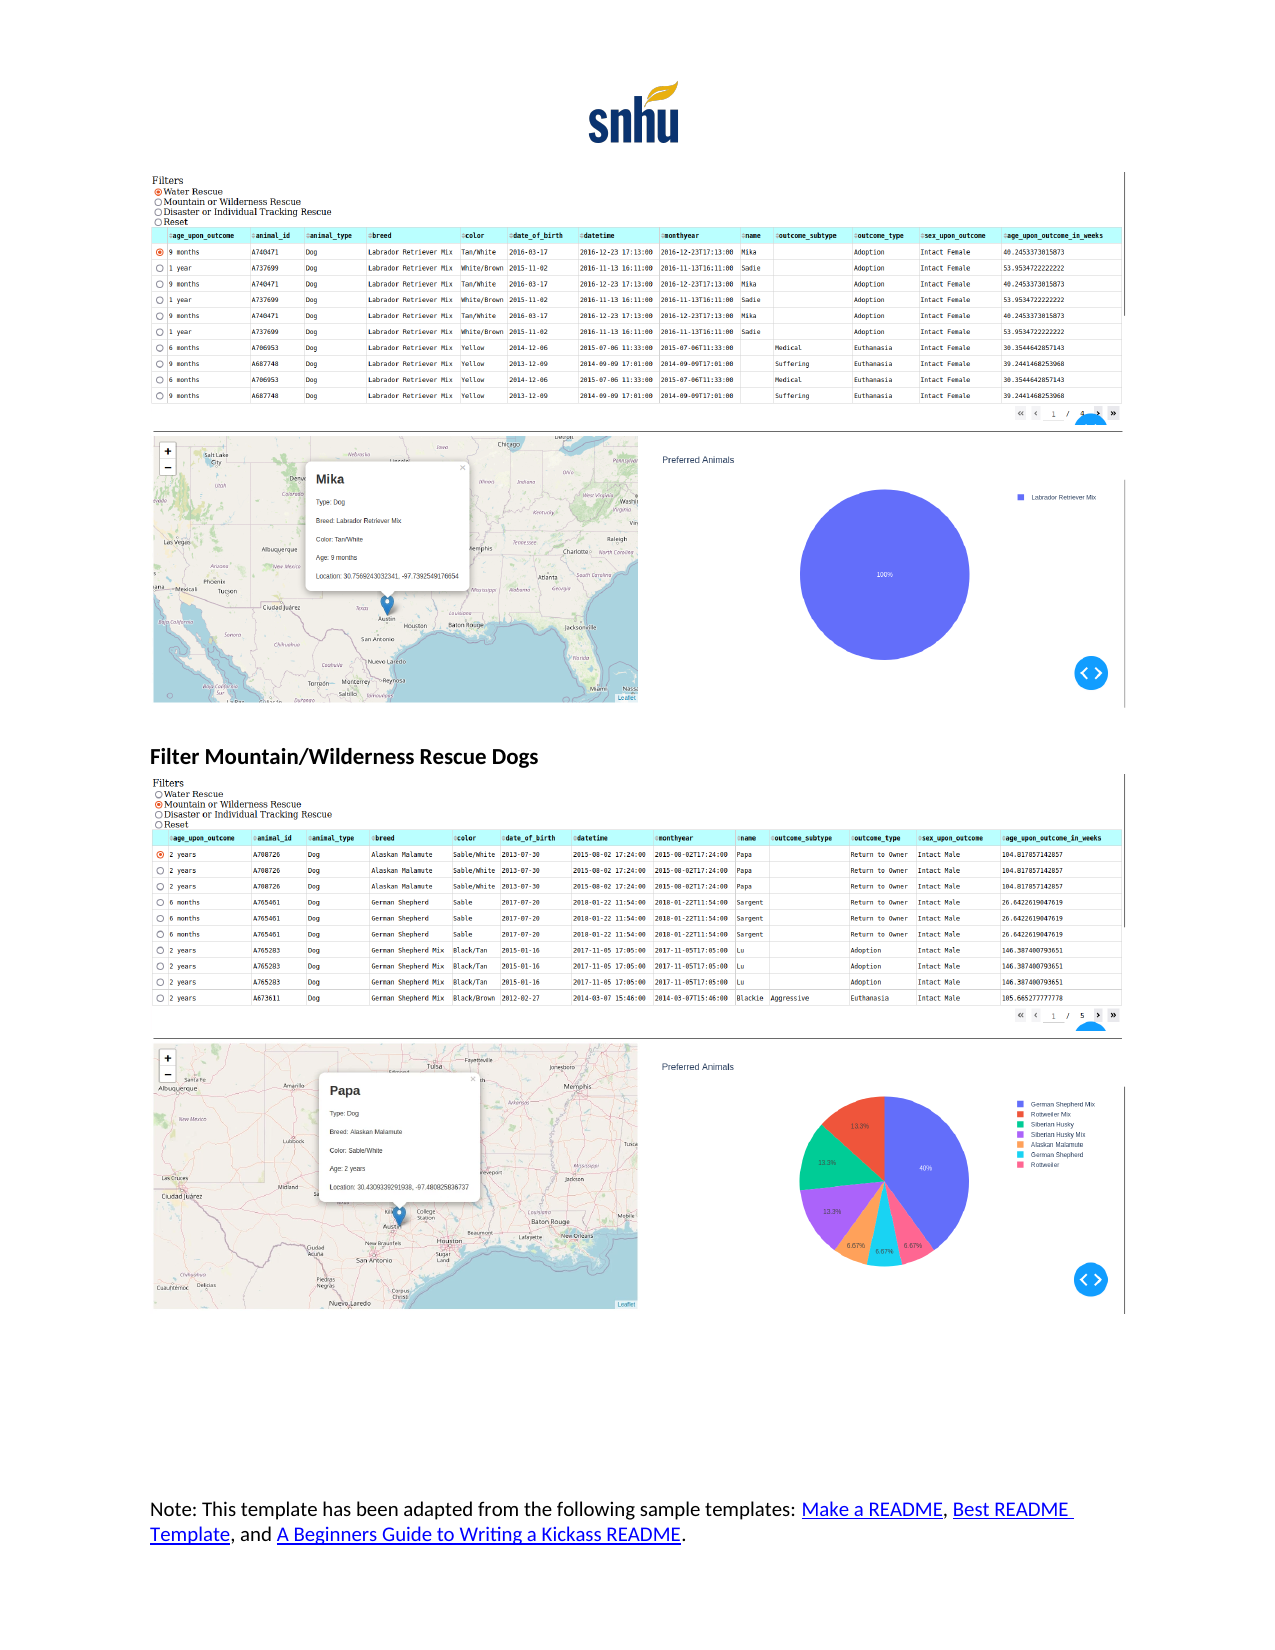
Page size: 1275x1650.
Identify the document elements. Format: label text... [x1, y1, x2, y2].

picture [150, 428, 1125, 708]
picture [150, 774, 1125, 1031]
picture [150, 172, 1125, 425]
text Filter Mountain/Wilderness Rescue Dogs [150, 742, 1125, 770]
picture [150, 1034, 1125, 1314]
picture [568, 75, 707, 152]
